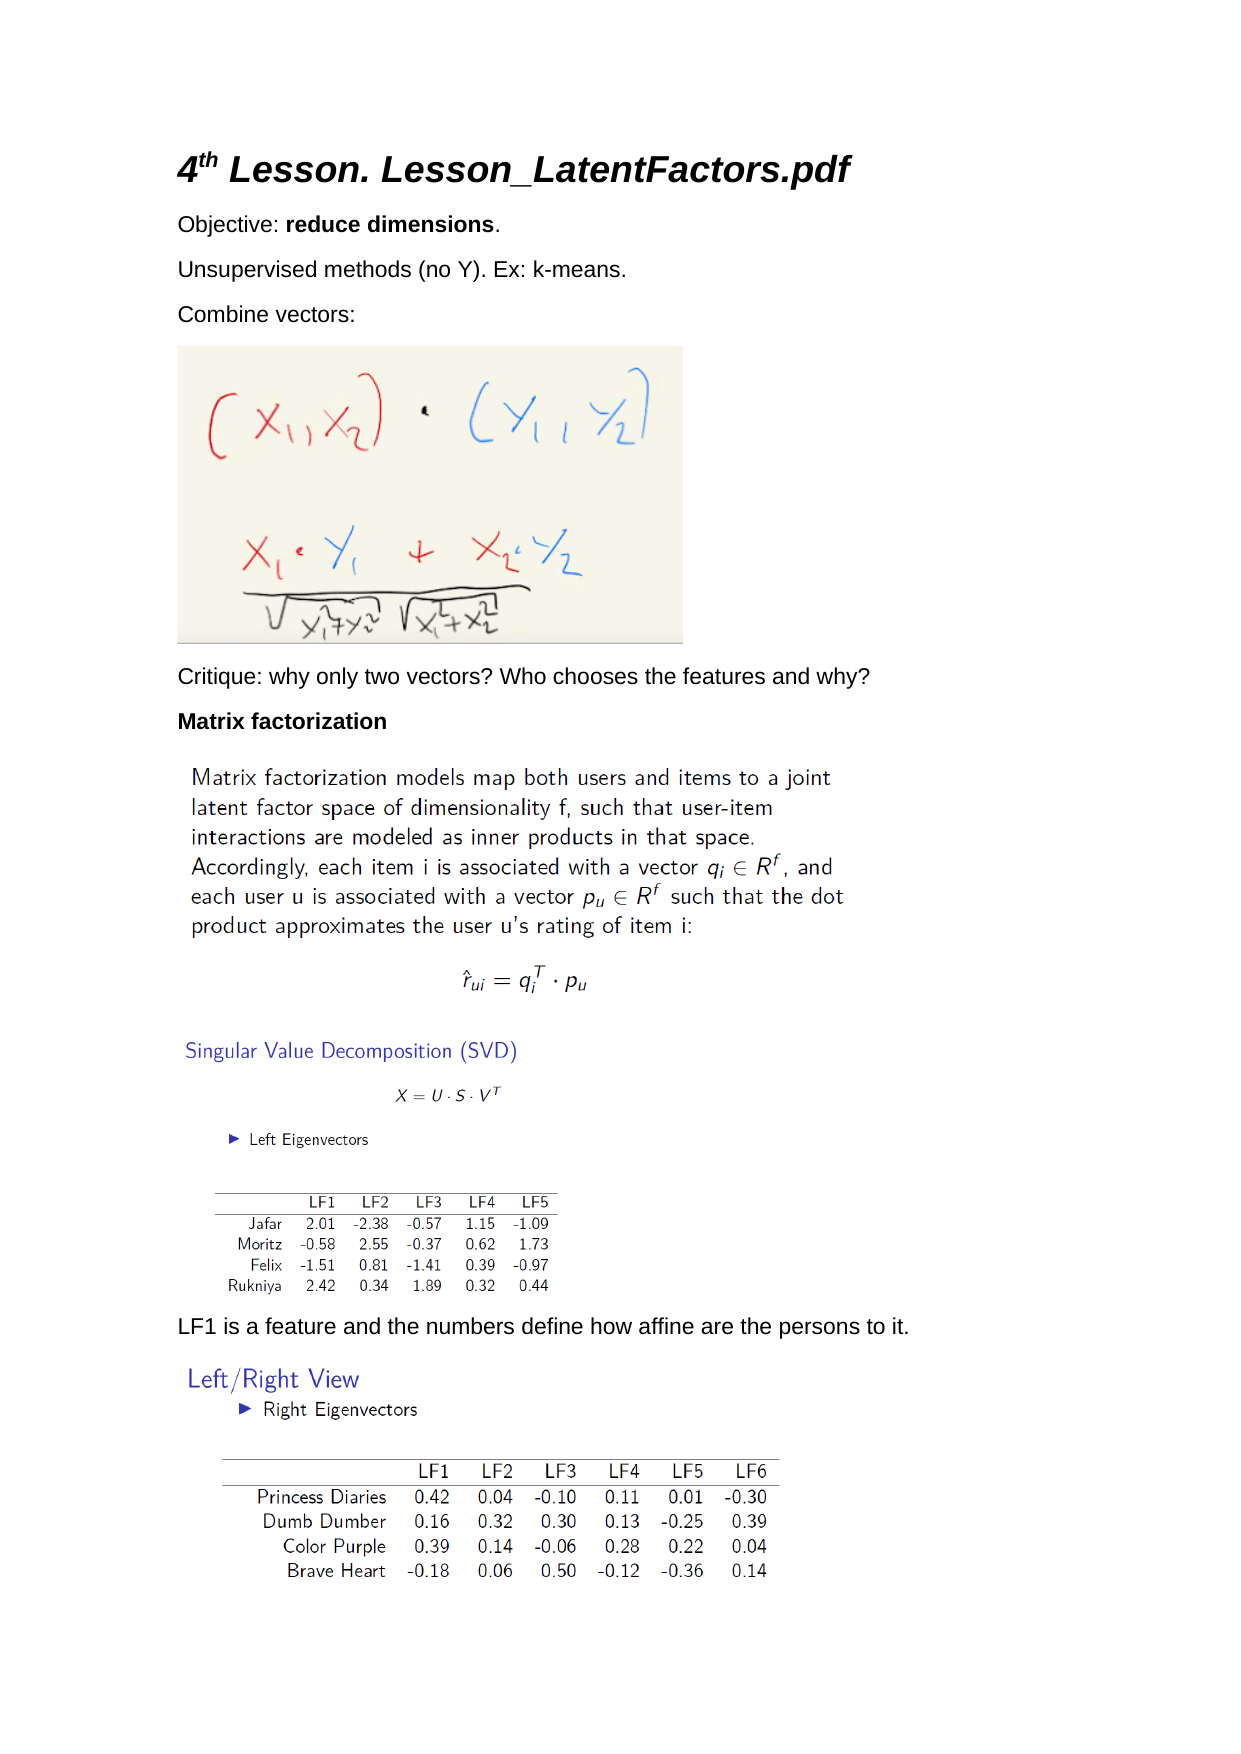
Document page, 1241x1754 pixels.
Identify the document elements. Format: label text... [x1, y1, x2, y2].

picture [177, 346, 683, 644]
picture [177, 1358, 780, 1582]
text Combine vectors: [177, 301, 1063, 327]
picture [177, 752, 869, 1010]
text 4th Lesson. Lesson_LatentFactors.pdf [177, 148, 1063, 191]
text Unsupervised methods (no Y). Ex: k-means. [177, 256, 1063, 282]
text Critique: why only two vectors? Who chooses the features and why? [177, 663, 1063, 689]
picture [177, 1028, 558, 1295]
text Matrix factorization [177, 708, 1063, 734]
text LF1 is a feature and the numbers define how affine are the persons to it. [177, 1313, 1063, 1339]
text Objective: reduce dimensions. [177, 211, 1063, 237]
